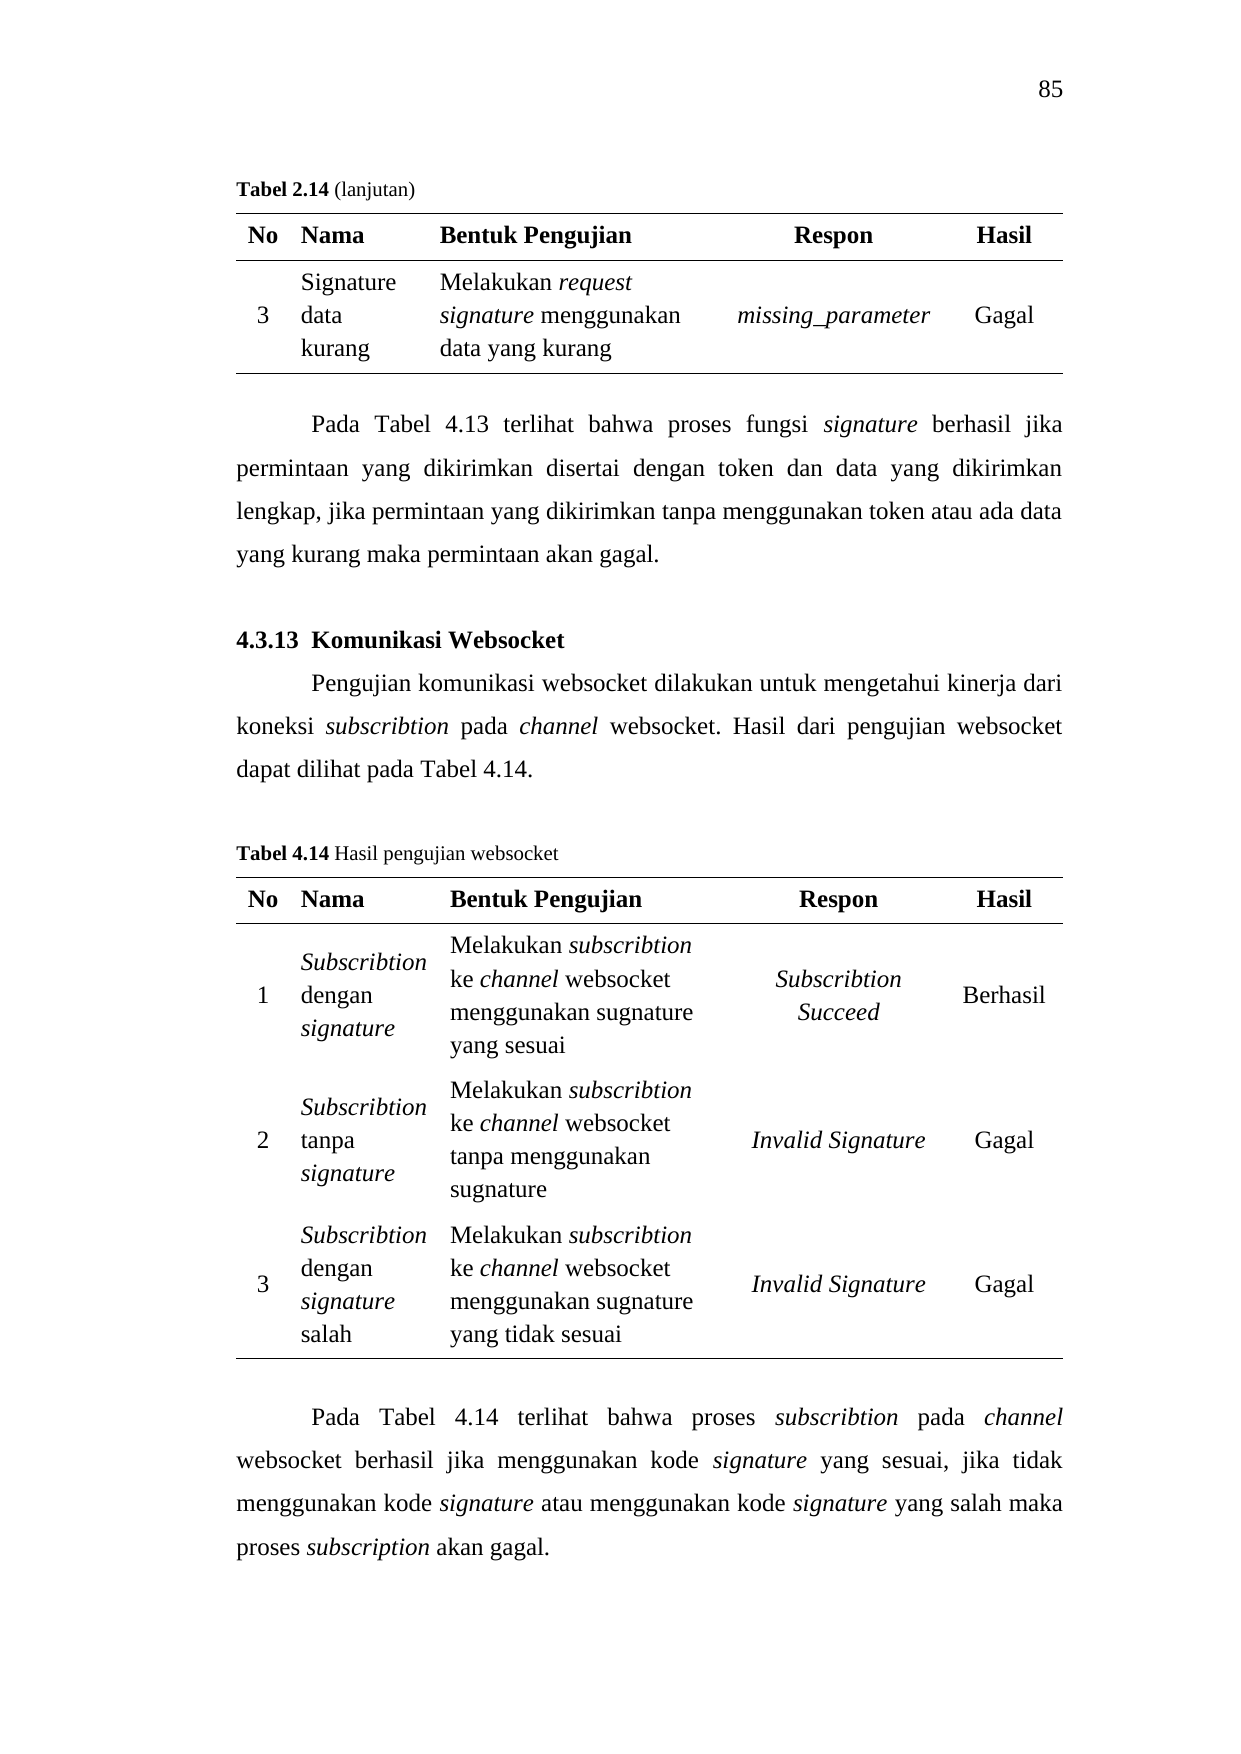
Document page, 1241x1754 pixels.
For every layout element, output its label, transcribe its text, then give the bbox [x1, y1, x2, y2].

table_cell Signature data kurang [289, 261, 428, 372]
table_header Hasil [945, 214, 1063, 260]
table_header Bentuk Pengujian [439, 878, 732, 923]
table_cell Subscribtion Succeed [732, 924, 945, 1069]
text Pada Tabel 4.13 terlihat bahwa proses fungsi signature berhasil jika permintaan yang dikirimkan disertai dengan token dan data yang dikirimkan lengkap, jika permintaan yang dikirimkan tanpa menggunakan token atau ada data yang kurang maka permintaan akan gagal. [236, 409, 1063, 568]
table_cell Melakukan subscribtion ke channel websocket menggunakan sugnature yang sesuai [439, 924, 732, 1069]
table_cell Invalid Signature [732, 1069, 945, 1213]
table_cell Berhasil [945, 924, 1063, 1069]
table_header No [236, 878, 289, 923]
table_cell Melakukan request signature menggunakan data yang kurang [428, 261, 722, 372]
table_header No [236, 214, 289, 260]
table_cell Subscribtion dengan signature salah [289, 1214, 438, 1358]
table_cell Gagal [945, 1069, 1063, 1213]
table_cell Subscribtion tanpa signature [289, 1069, 438, 1213]
text Pada Tabel 4.14 terlihat bahwa proses subscribtion pada channel websocket berhasil jika menggunakan kode signature yang sesuai, jika tidak menggunakan kode signature atau menggunakan kode signature yang salah maka proses subscription akan gagal. [236, 1402, 1063, 1560]
table_cell Gagal [945, 1214, 1063, 1358]
table_cell 3 [236, 1214, 289, 1358]
text Pengujian komunikasi websocket dilakukan untuk mengetahui kinerja dari koneksi subscribtion pada channel websocket. Hasil dari pengujian websocket dapat dilihat pada Tabel 4.14. [236, 668, 1063, 783]
table_cell missing_parameter [722, 261, 945, 372]
table_cell 3 [236, 261, 289, 372]
text Tabel 2.14 (lanjutan) [236, 177, 1063, 201]
table_cell 2 [236, 1069, 289, 1213]
table_cell Melakukan subscribtion ke channel websocket menggunakan sugnature yang tidak sesuai [439, 1214, 732, 1358]
table_header Nama [289, 214, 428, 260]
table_header Bentuk Pengujian [428, 214, 722, 260]
table_cell Subscribtion dengan signature [289, 924, 438, 1069]
text Tabel 4.14 Hasil pengujian websocket [236, 841, 1063, 865]
table_cell Invalid Signature [732, 1214, 945, 1358]
table_header Nama [289, 878, 438, 923]
table_cell Melakukan subscribtion ke channel websocket tanpa menggunakan sugnature [439, 1069, 732, 1213]
text Komunikasi Websocket [236, 625, 1063, 654]
table_header Respon [722, 214, 945, 260]
table_cell 1 [236, 924, 289, 1069]
table_header Respon [732, 878, 945, 923]
table_header Hasil [945, 878, 1063, 923]
table_cell Gagal [945, 261, 1063, 372]
